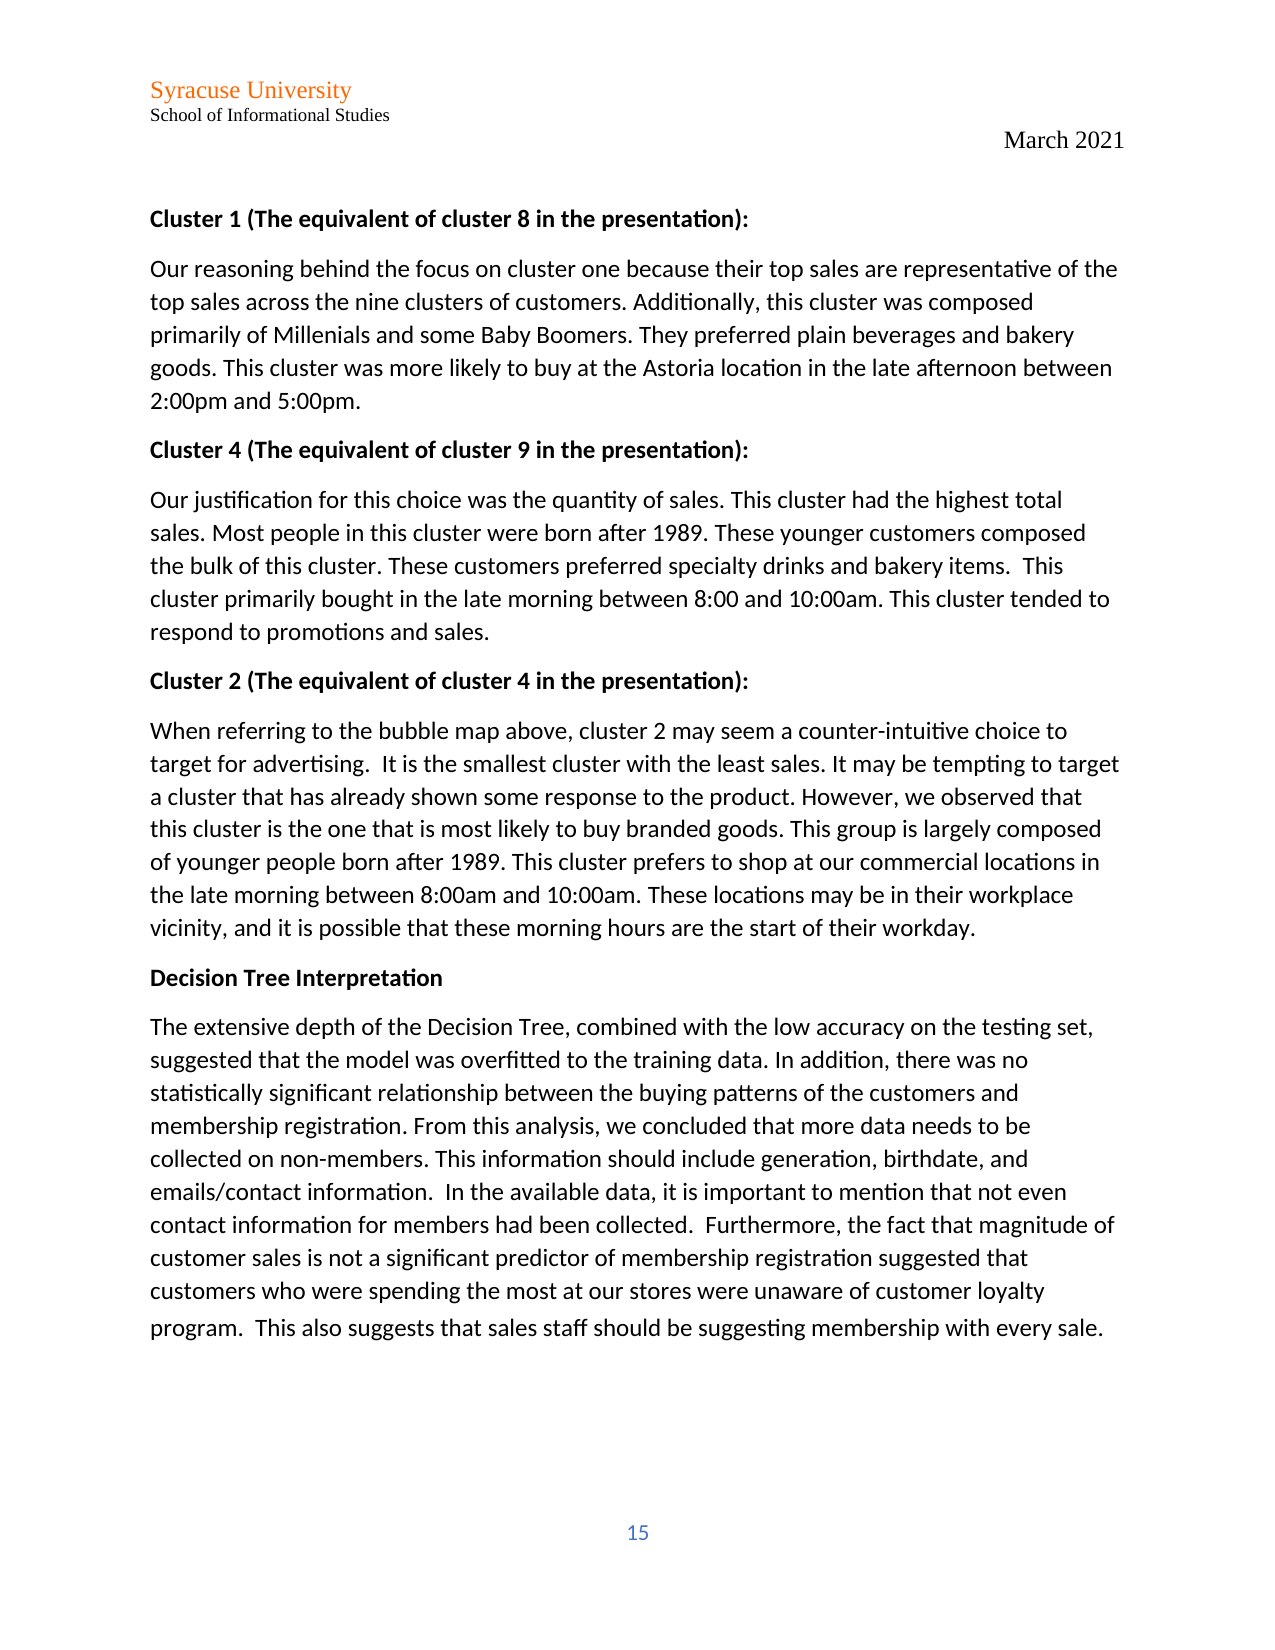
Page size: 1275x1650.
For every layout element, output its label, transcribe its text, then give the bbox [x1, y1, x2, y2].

text When referring to the bubble map above, cluster 2 may seem a counter-intuitive choice to target for advertising. It is the smallest cluster with the least sales. It may be tempting to target a cluster that has already shown some response to the product. However, we observed that this cluster is the one that is most likely to buy branded goods. This group is largely composed of younger people born after 1989. This cluster prefers to shop at our commercial locations in the late morning between 8:00am and 10:00am. These locations may be in their workplace vicinity, and it is possible that these morning hours are the start of their workday. [150, 715, 1125, 943]
text Cluster 4 (The equivalent of cluster 9 in the presentation): [150, 434, 1125, 465]
text Cluster 1 (The equivalent of cluster 8 in the presentation): [150, 204, 1125, 234]
text Cluster 2 (The equivalent of cluster 4 in the presentation): [150, 665, 1125, 696]
text Decision Tree Interpretation [150, 962, 1125, 992]
text Our reasoning behind the focus on cluster one because their top sales are representative of the top sales across the nine clusters of customers. Additionally, this cluster was composed primarily of Millenials and some Baby Boomers. They preferred plain beverages and bakery goods. This cluster was more likely to buy at the Astoria location in the late afternoon between 2:00pm and 5:00pm. [150, 253, 1125, 415]
text The extensive depth of the Decision Tree, combined with the low accuracy on the testing set, suggested that the model was overfitted to the training data. In addition, there was no statistically significant relationship between the buying patterns of the customers and membership registration. From this analysis, we concluded that more data needs to be collected on non-members. This information should include generation, birthdate, and emails/contact information. In the available data, it is important to mention that not even contact information for members had been collected. Furthermore, the fact that magnitude of customer sales is not a significant predictor of membership registration suggested that customers who were spending the most at our stores were unaware of customer loyalty program. This also suggests that sales staff should be suggesting membership with every sale. [150, 1012, 1125, 1344]
text Our justification for this choice was the quantity of sales. This cluster had the highest total sales. Most people in this cluster were born after 1989. These younger customers composed the bulk of this cluster. These customers preferred specialty drinks and bakery items. This cluster primarily bought in the late morning between 8:00 and 10:00am. This cluster tended to respond to promotions and sales. [150, 484, 1125, 646]
